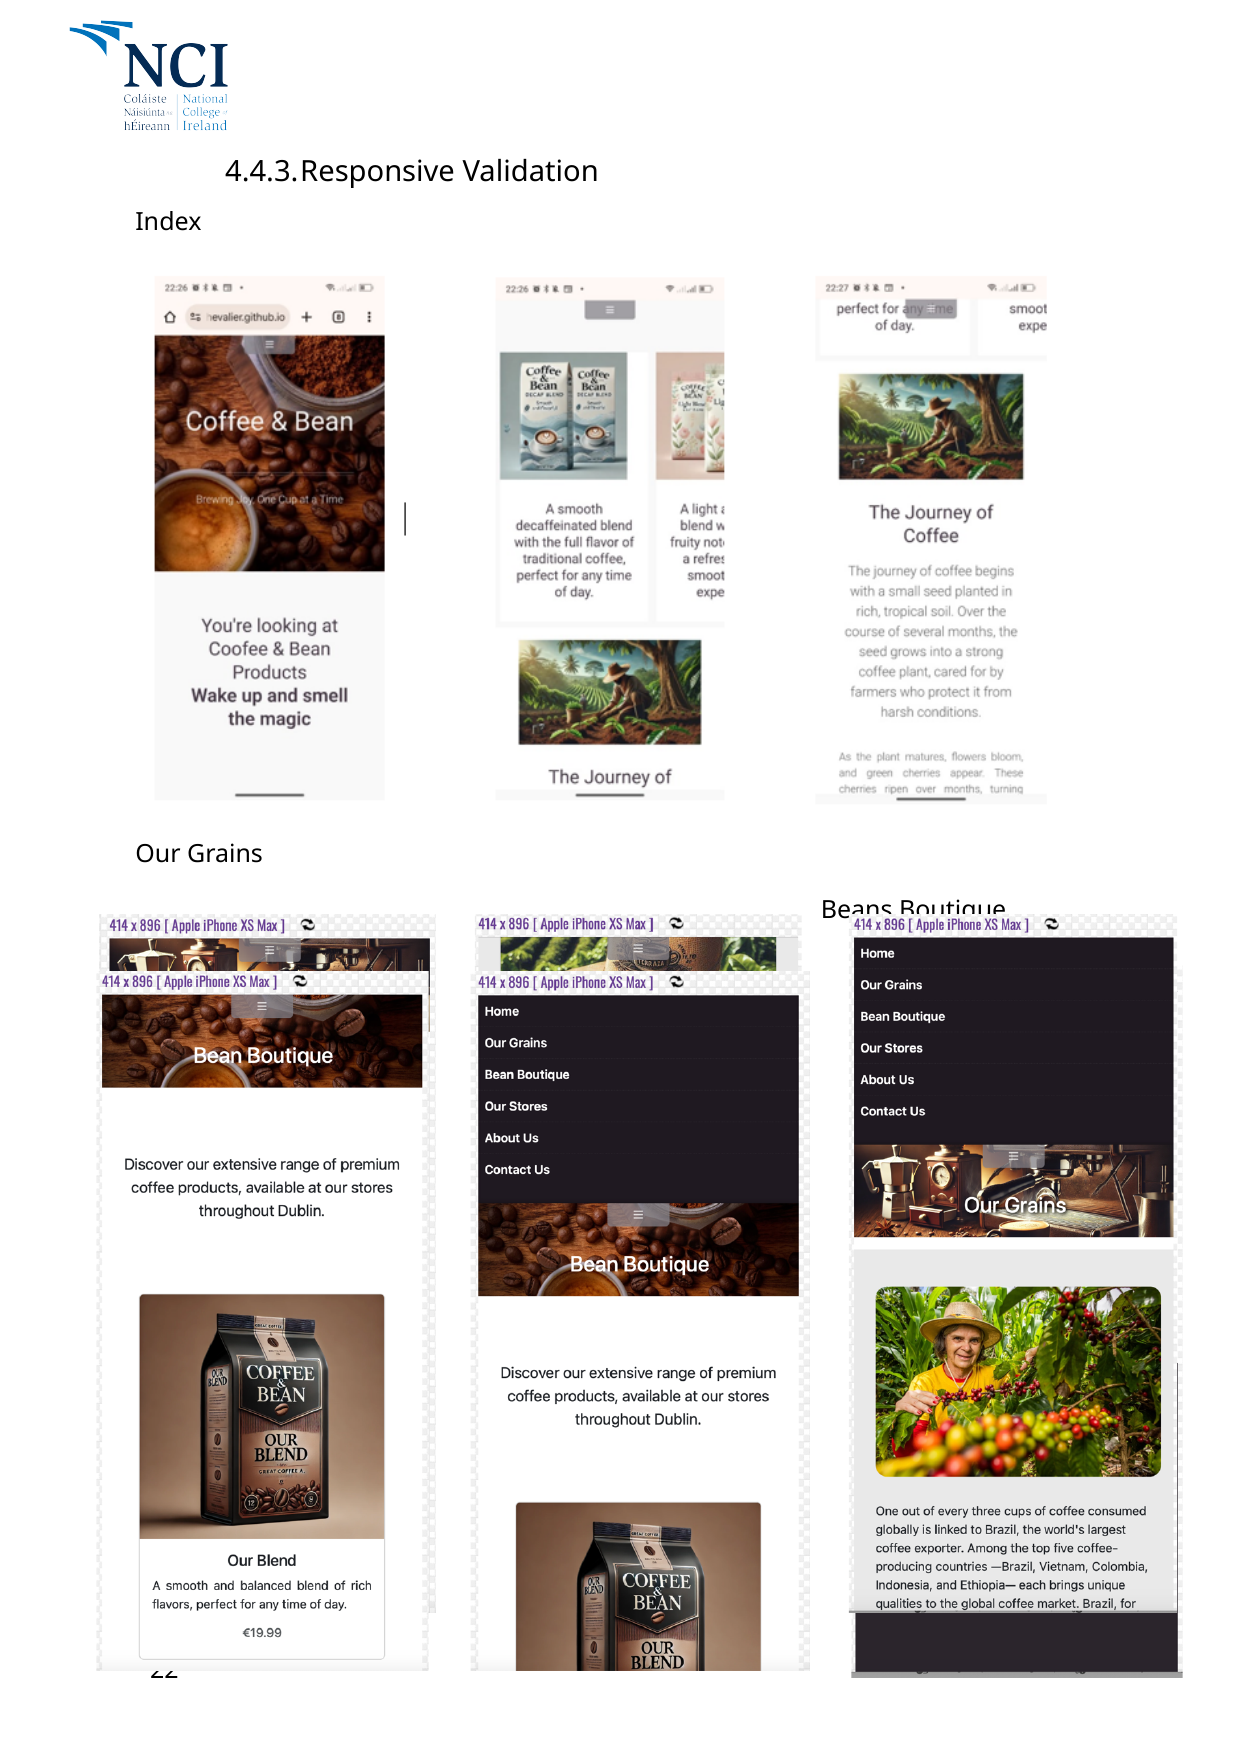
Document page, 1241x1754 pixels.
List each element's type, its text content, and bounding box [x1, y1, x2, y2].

picture [135, 259, 1076, 815]
text Our Grains [135, 836, 1090, 870]
text Beans Boutique [135, 892, 1090, 926]
picture [96, 914, 436, 1671]
text Index [135, 204, 1090, 238]
picture [848, 914, 1183, 1678]
picture [470, 914, 810, 1671]
subtitle Responsive Validation [225, 150, 1090, 190]
picture [58, 11, 239, 140]
